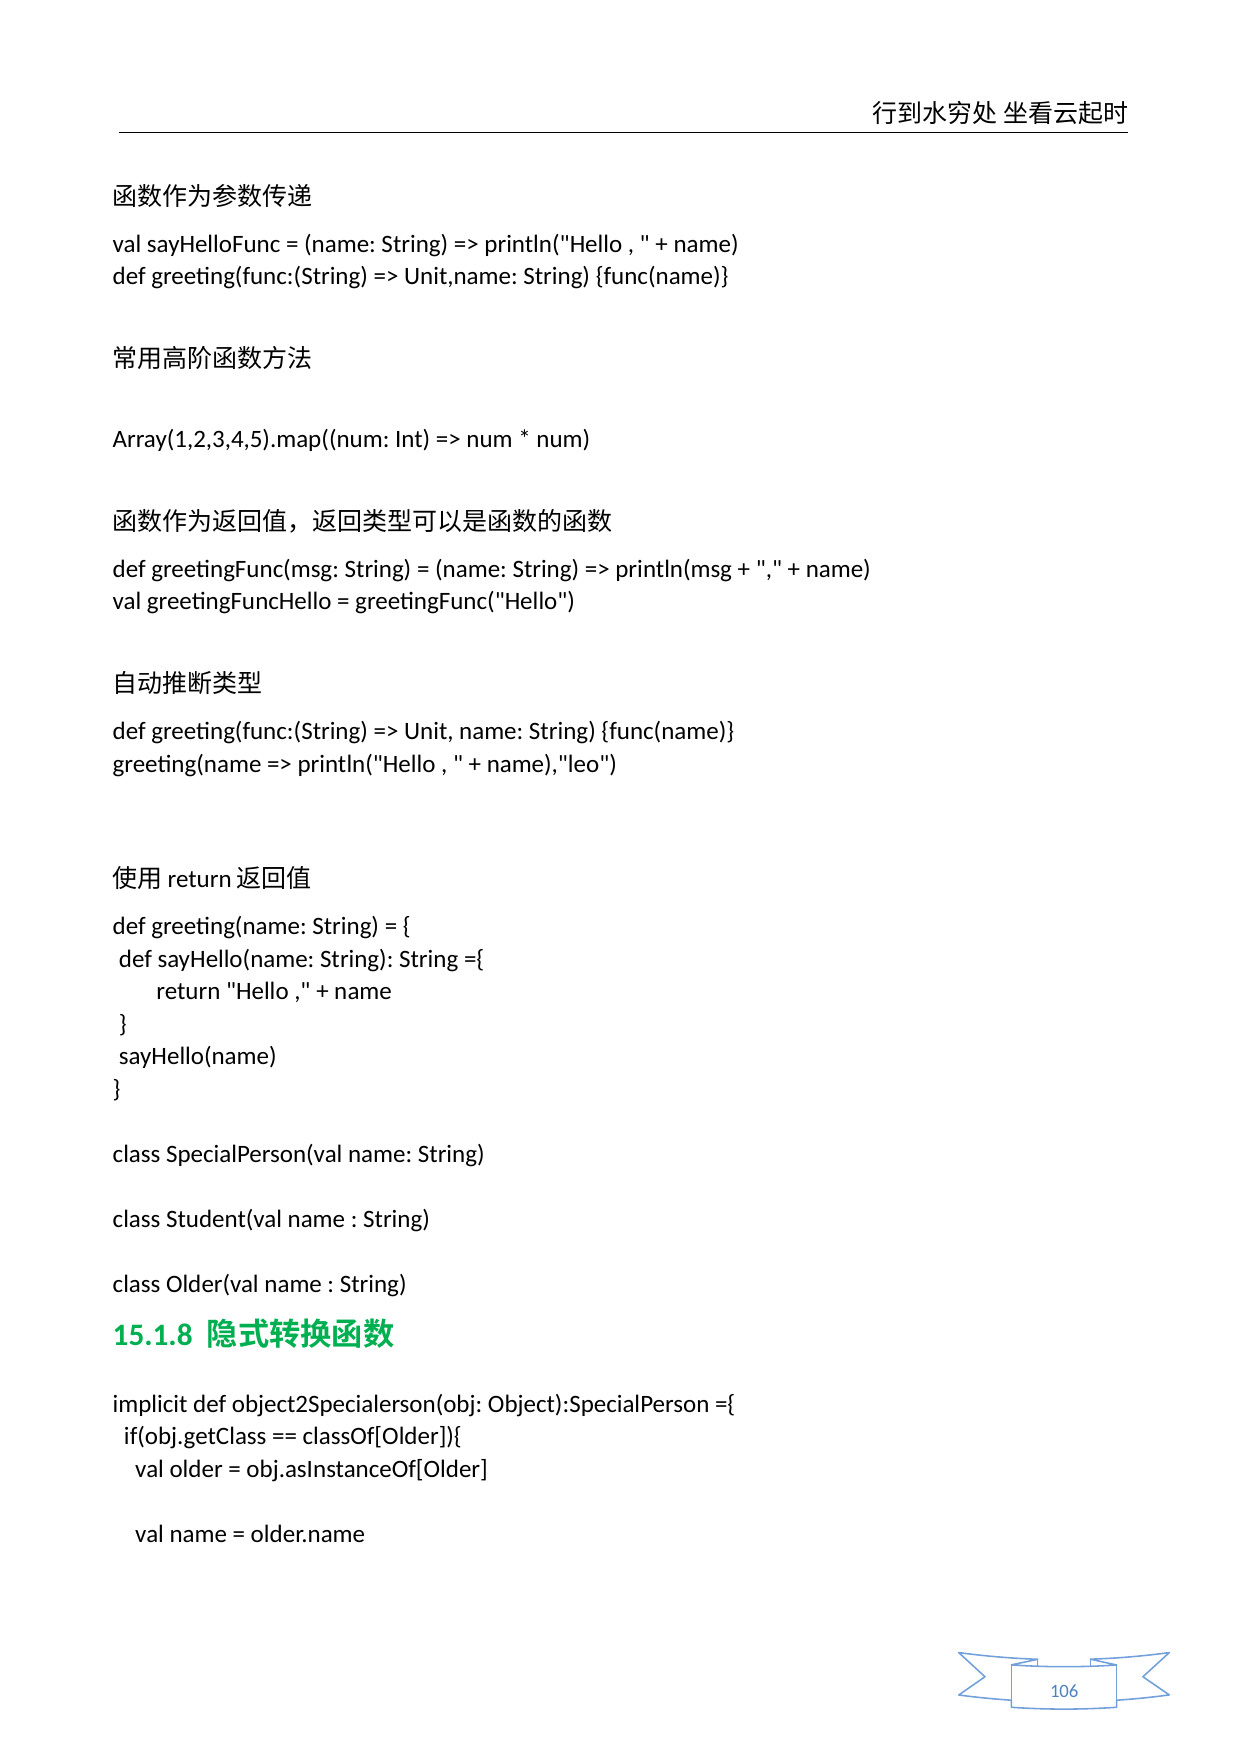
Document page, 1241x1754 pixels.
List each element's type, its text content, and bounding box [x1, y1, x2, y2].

text class SpecialPerson(val name: String) [112, 1137, 1128, 1169]
text def greetingFunc(msg: String) = (name: String) => println(msg + "," + name) [112, 552, 1128, 584]
text val greetingFuncHello = greetingFunc("Hello") [112, 584, 1128, 617]
text Array(1,2,3,4,5).map((num: Int) => num * num) [112, 422, 1128, 454]
text val older = obj.asInstanceOf[Older] [112, 1452, 1128, 1484]
text sayHello(name) [112, 1039, 1128, 1072]
subtitle 隐式转换函数 [112, 1299, 1128, 1364]
text class Older(val name : String) [112, 1267, 1128, 1299]
text 函数作为参数传递 [112, 162, 1128, 227]
text 使用return返回值 [112, 844, 1128, 909]
text if(obj.getClass == classOf[Older]){ [112, 1419, 1128, 1452]
text 函数作为返回值，返回类型可以是函数的函数 [112, 487, 1128, 552]
text 常用高阶函数方法 [112, 324, 1128, 389]
text 自动推断类型 [112, 649, 1128, 714]
text def greeting(func:(String) => Unit, name: String) {func(name)} [112, 714, 1128, 747]
text def greeting(name: String) = { [112, 909, 1128, 942]
text def sayHello(name: String): String ={ [112, 942, 1128, 974]
text implicit def object2Specialerson(obj: Object):SpecialPerson ={ [112, 1387, 1128, 1419]
text } [112, 1072, 1128, 1104]
text return "Hello ," + name [112, 974, 1128, 1007]
text val sayHelloFunc = (name: String) => println("Hello , " + name) [112, 227, 1128, 259]
text def greeting(func:(String) => Unit,name: String) {func(name)} [112, 259, 1128, 292]
text greeting(name => println("Hello , " + name),"leo") [112, 747, 1128, 779]
text } [112, 1007, 1128, 1039]
text val name = older.name [112, 1517, 1128, 1549]
text class Student(val name : String) [112, 1202, 1128, 1234]
